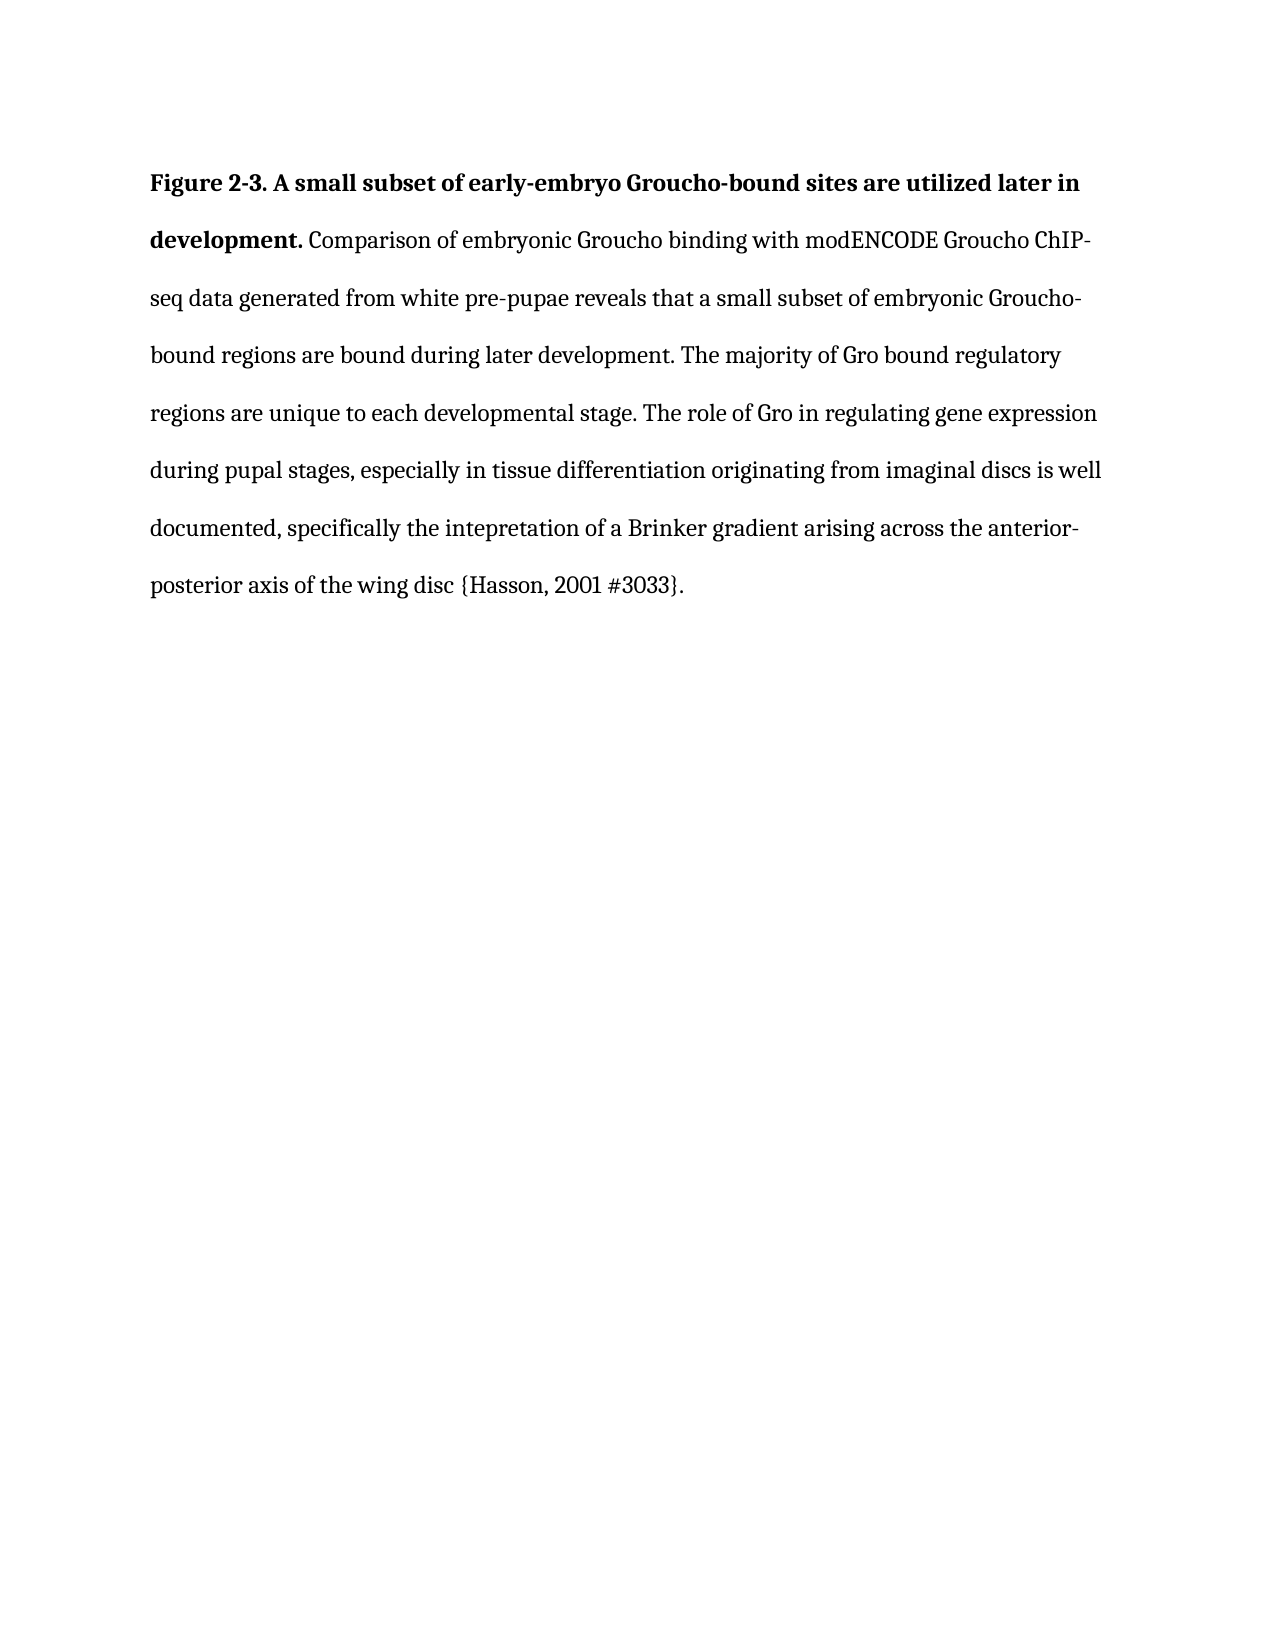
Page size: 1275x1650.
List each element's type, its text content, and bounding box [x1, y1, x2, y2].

text Figure 2-3. A small subset of early-embryo Groucho-bound sites are utilized later in development. Comparison of embryonic Groucho binding with modENCODE Groucho ChIP-seq data generated from white pre-pupae reveals that a small subset of embryonic Groucho-bound regions are bound during later development. The majority of Gro bound regulatory regions are unique to each developmental stage. The role of Gro in regulating gene expression during pupal stages, especially in tissue differentiation originating from imaginal discs is well documented, specifically the intepretation of a Brinker gradient arising across the anterior-posterior axis of the wing disc {Hasson, 2001 #3033}. [150, 169, 1125, 600]
